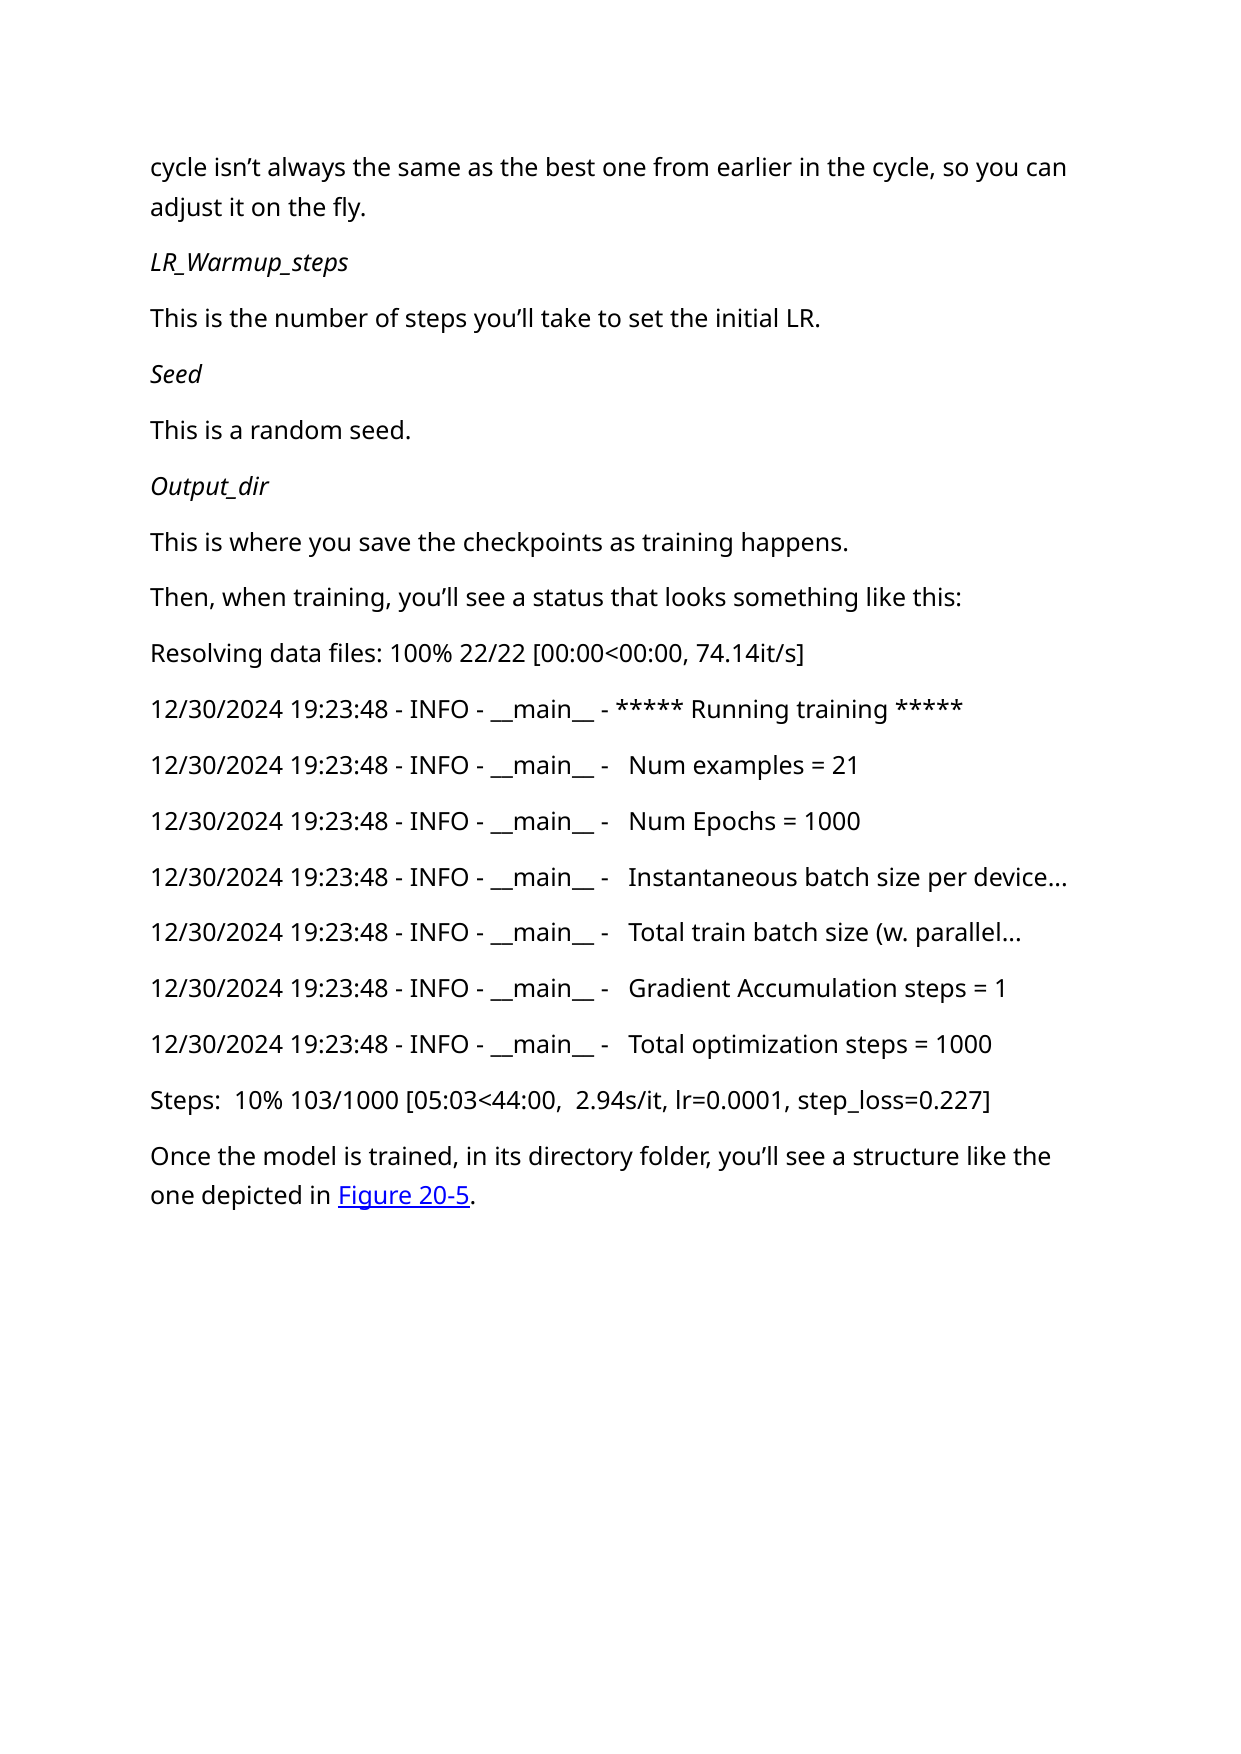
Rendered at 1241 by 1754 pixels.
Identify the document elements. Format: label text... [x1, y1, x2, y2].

text 12/30/2024 19:23:48 - INFO - __main__ - Gradient Accumulation steps = 1 [150, 971, 1090, 1005]
text This is the number of steps you’ll take to set the initial LR. [150, 301, 1090, 335]
text 12/30/2024 19:23:48 - INFO - __main__ - Total optimization steps = 1000 [150, 1027, 1090, 1061]
text Once the model is trained, in its directory folder, you’ll see a structure like the one depicted in Figure 20-5. [150, 1138, 1090, 1212]
text Output_dir [150, 468, 1090, 502]
text This is a random seed. [150, 412, 1090, 447]
text Seed [150, 357, 1090, 391]
text 12/30/2024 19:23:48 - INFO - __main__ - Num examples = 21 [150, 747, 1090, 782]
text 12/30/2024 19:23:48 - INFO - __main__ - Total train batch size (w. parallel... [150, 915, 1090, 949]
text LR_Warmup_steps [150, 245, 1090, 279]
text 12/30/2024 19:23:48 - INFO - __main__ - ***** Running training ***** [150, 692, 1090, 726]
text Then, when training, you’ll see a status that looks something like this: [150, 580, 1090, 614]
text Resolving data files: 100% 22/22 [00:00<00:00, 74.14it/s] [150, 636, 1090, 670]
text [150, 150, 1090, 223]
text 12/30/2024 19:23:48 - INFO - __main__ - Instantaneous batch size per device... [150, 859, 1090, 893]
text This is where you save the checkpoints as training happens. [150, 524, 1090, 558]
text Steps: 10% 103/1000 [05:03<44:00, 2.94s/it, lr=0.0001, step_loss=0.227] [150, 1082, 1090, 1117]
text 12/30/2024 19:23:48 - INFO - __main__ - Num Epochs = 1000 [150, 803, 1090, 837]
